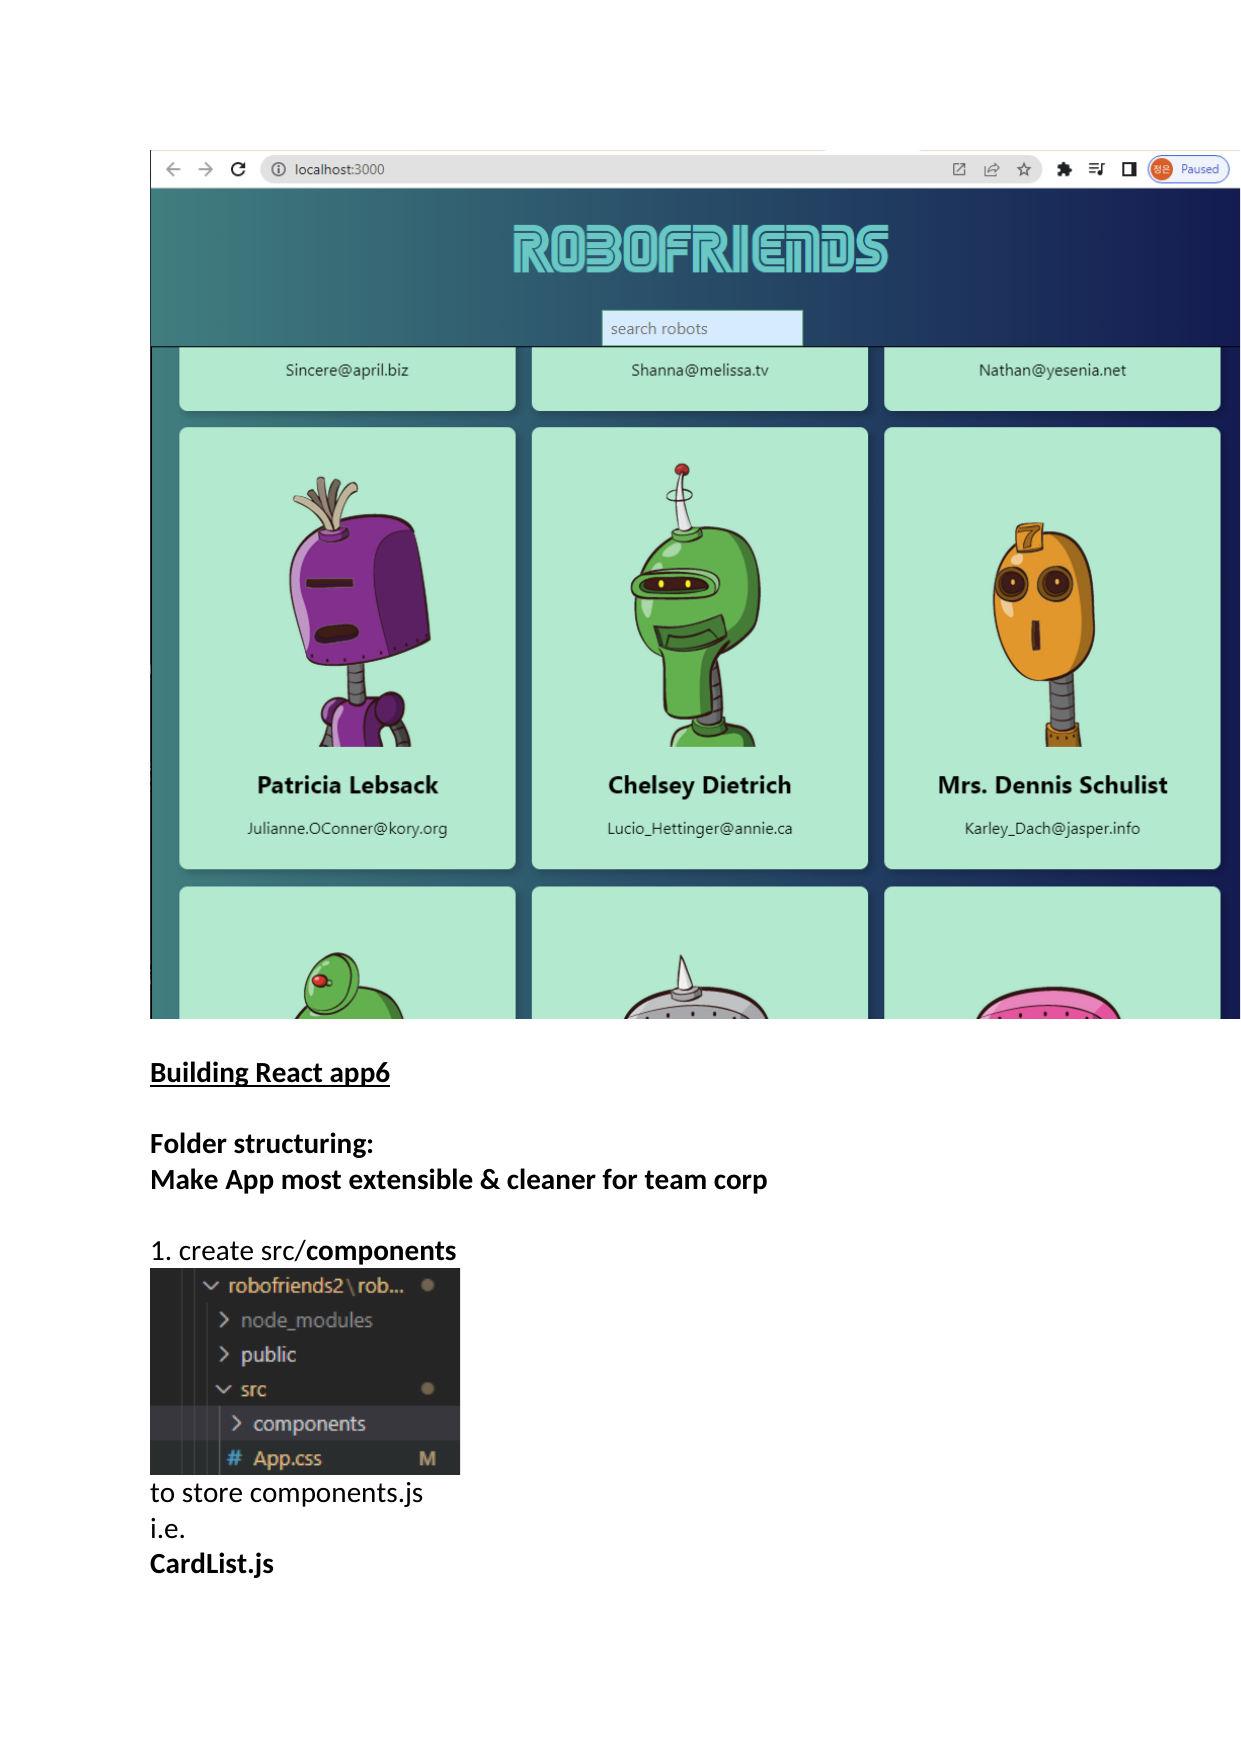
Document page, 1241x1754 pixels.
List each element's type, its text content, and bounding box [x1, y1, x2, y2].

text Folder structuring: [150, 1126, 1090, 1161]
text 1. create src/components [150, 1232, 1090, 1268]
text Building React app6 [150, 1054, 1090, 1090]
text i.e. [150, 1510, 1090, 1546]
text CardList.js [150, 1546, 1090, 1581]
text to store components.js [150, 1474, 1090, 1510]
picture [150, 150, 1241, 1019]
text Make App most extensible & cleaner for team corp [150, 1161, 1090, 1197]
picture [150, 1268, 461, 1475]
